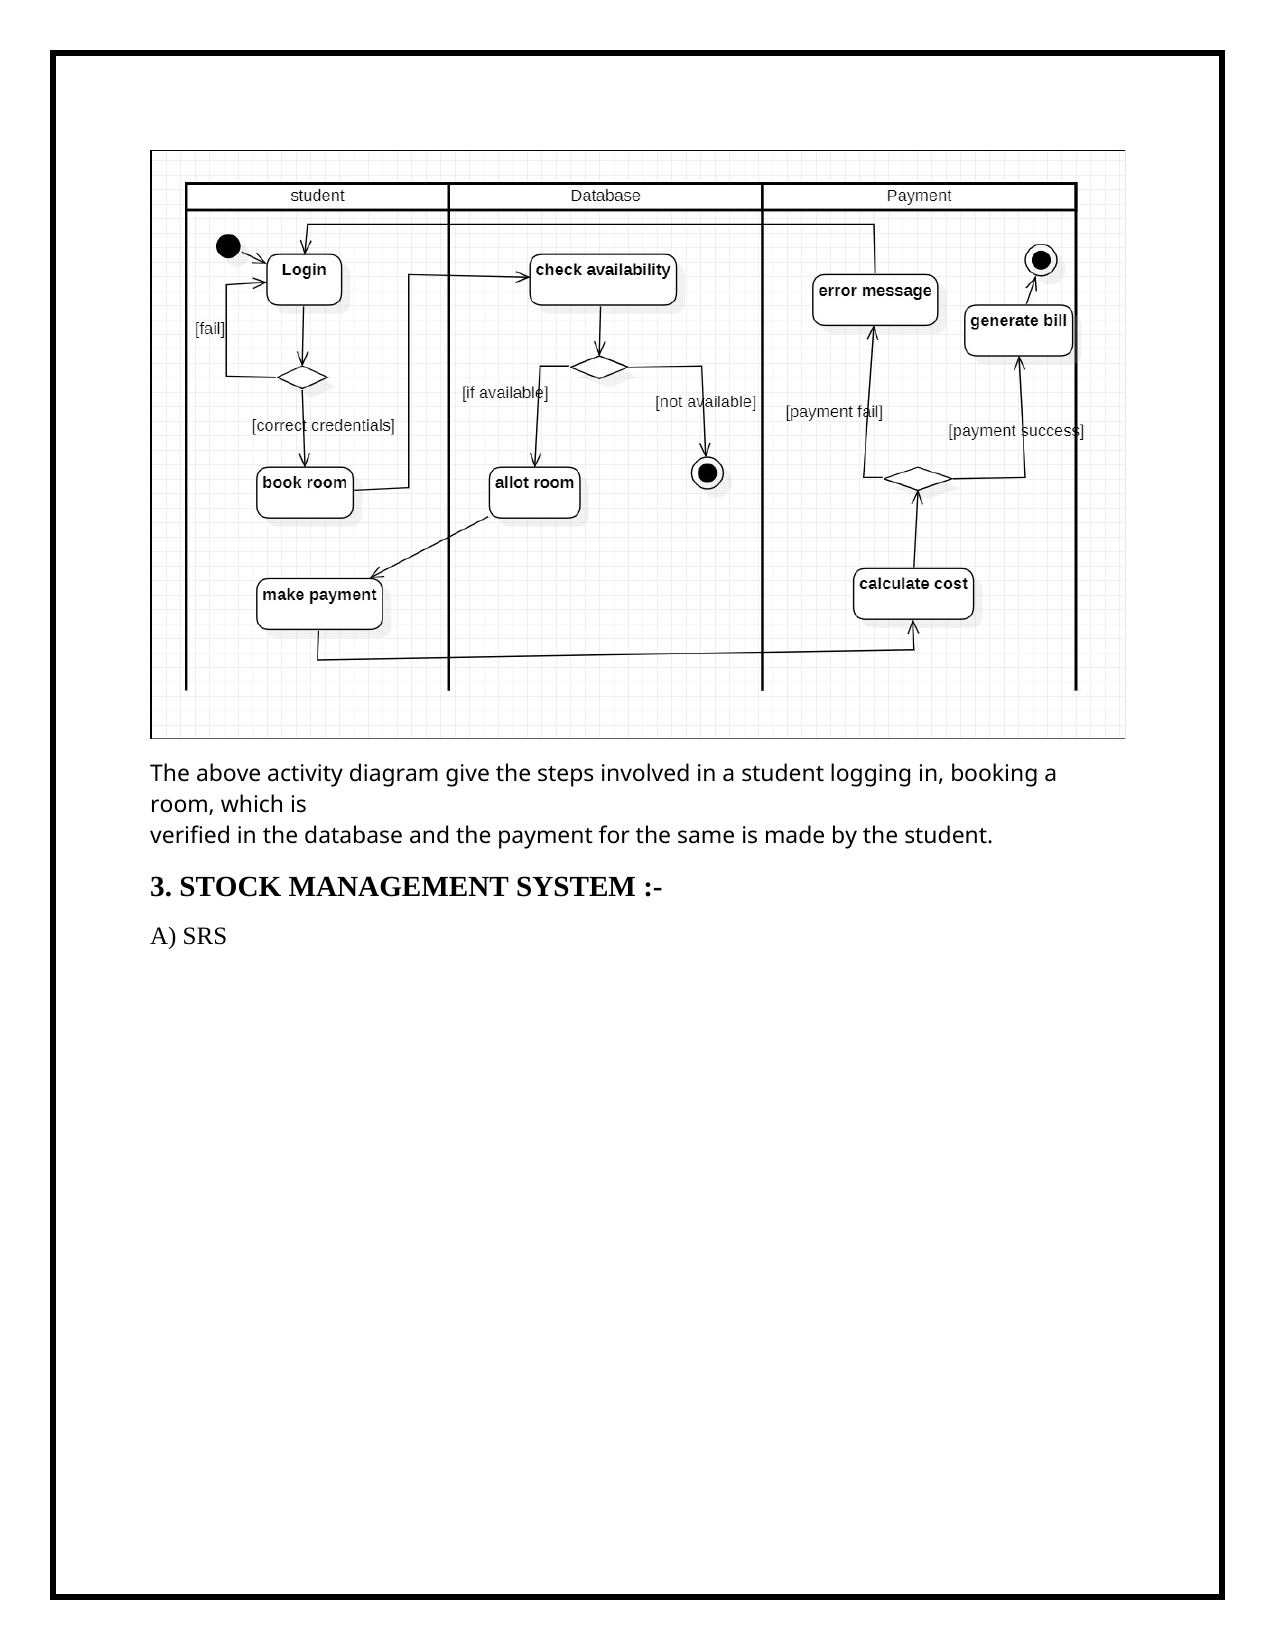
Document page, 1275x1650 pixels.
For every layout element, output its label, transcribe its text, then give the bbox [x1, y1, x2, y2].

text 3. STOCK MANAGEMENT SYSTEM :- [150, 869, 1125, 902]
picture [150, 150, 1125, 739]
text A) SRS [150, 921, 1125, 950]
text verified in the database and the payment for the same is made by the student. [150, 819, 1125, 850]
text The above activity diagram give the steps involved in a student logging in, booking a room, which is [150, 756, 1125, 819]
